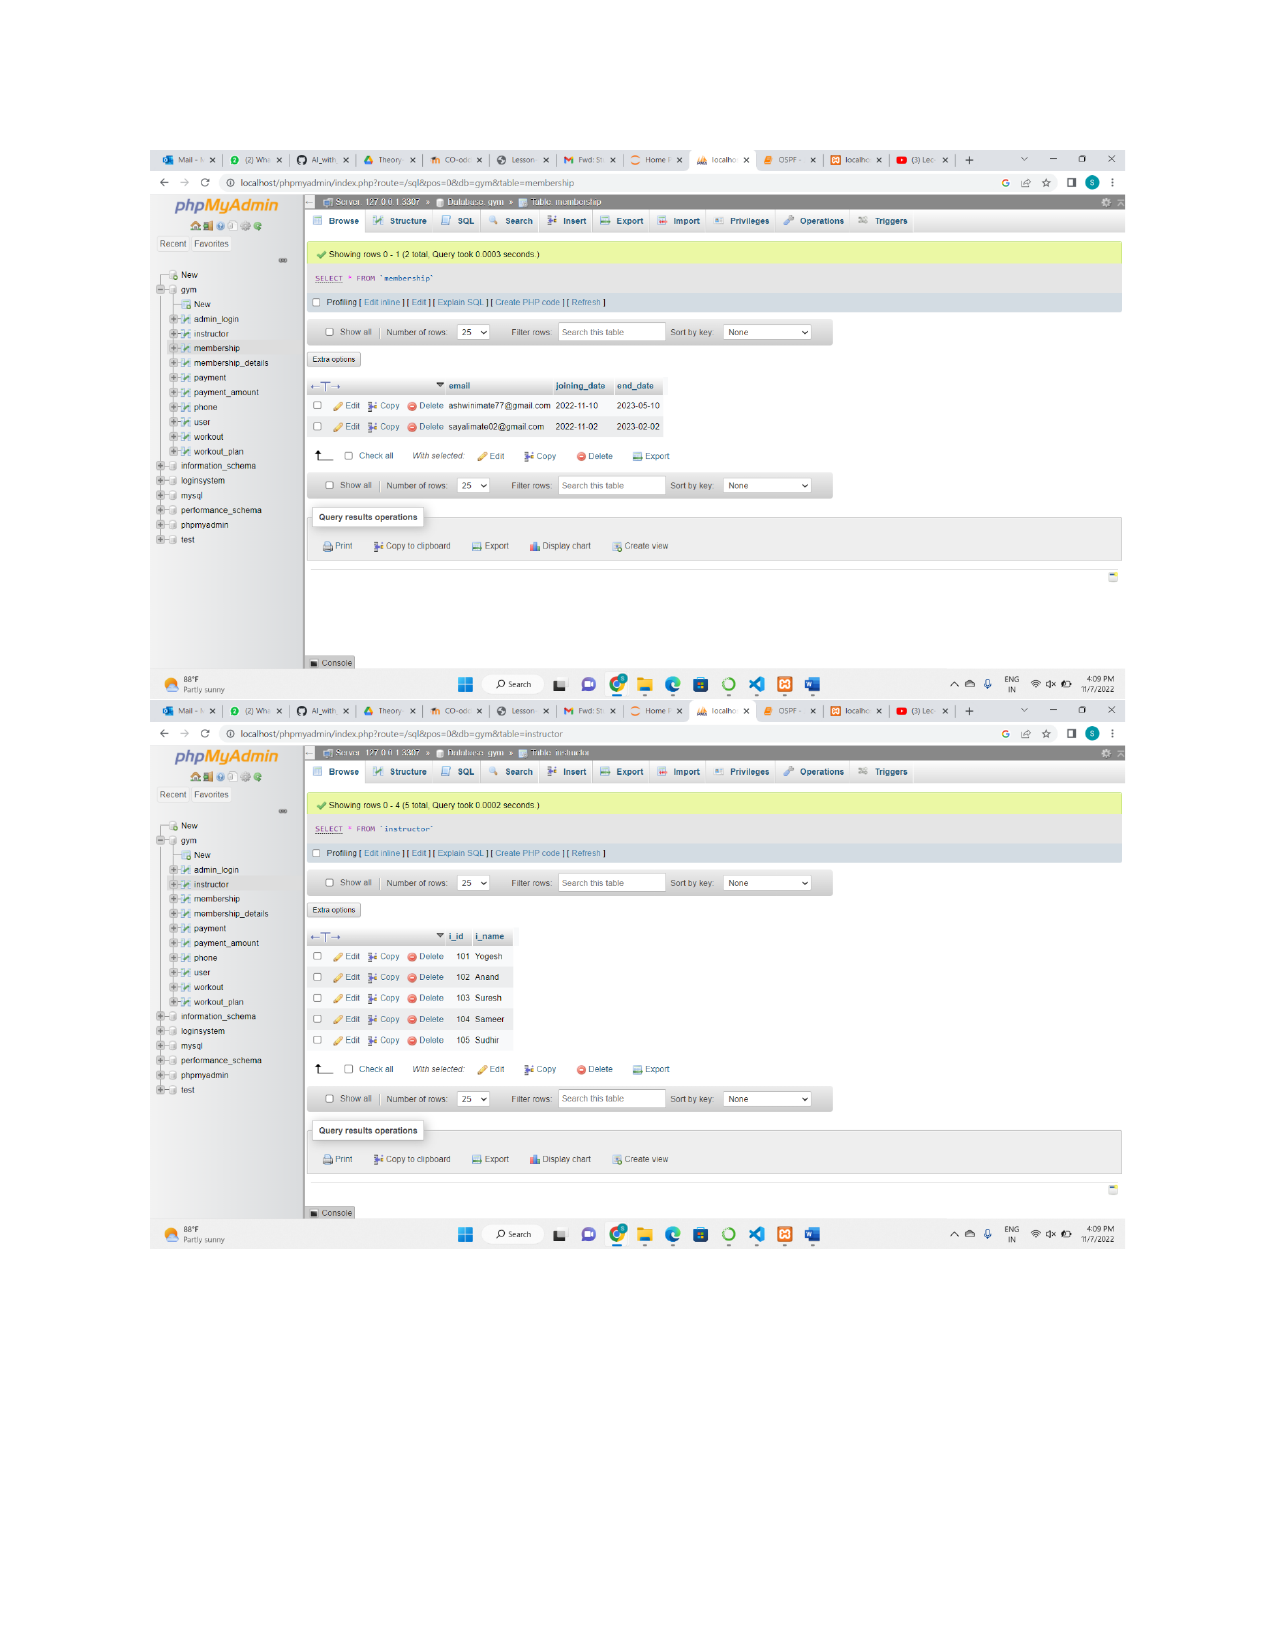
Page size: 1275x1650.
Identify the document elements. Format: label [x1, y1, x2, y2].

picture [150, 150, 1125, 699]
picture [150, 700, 1125, 1249]
